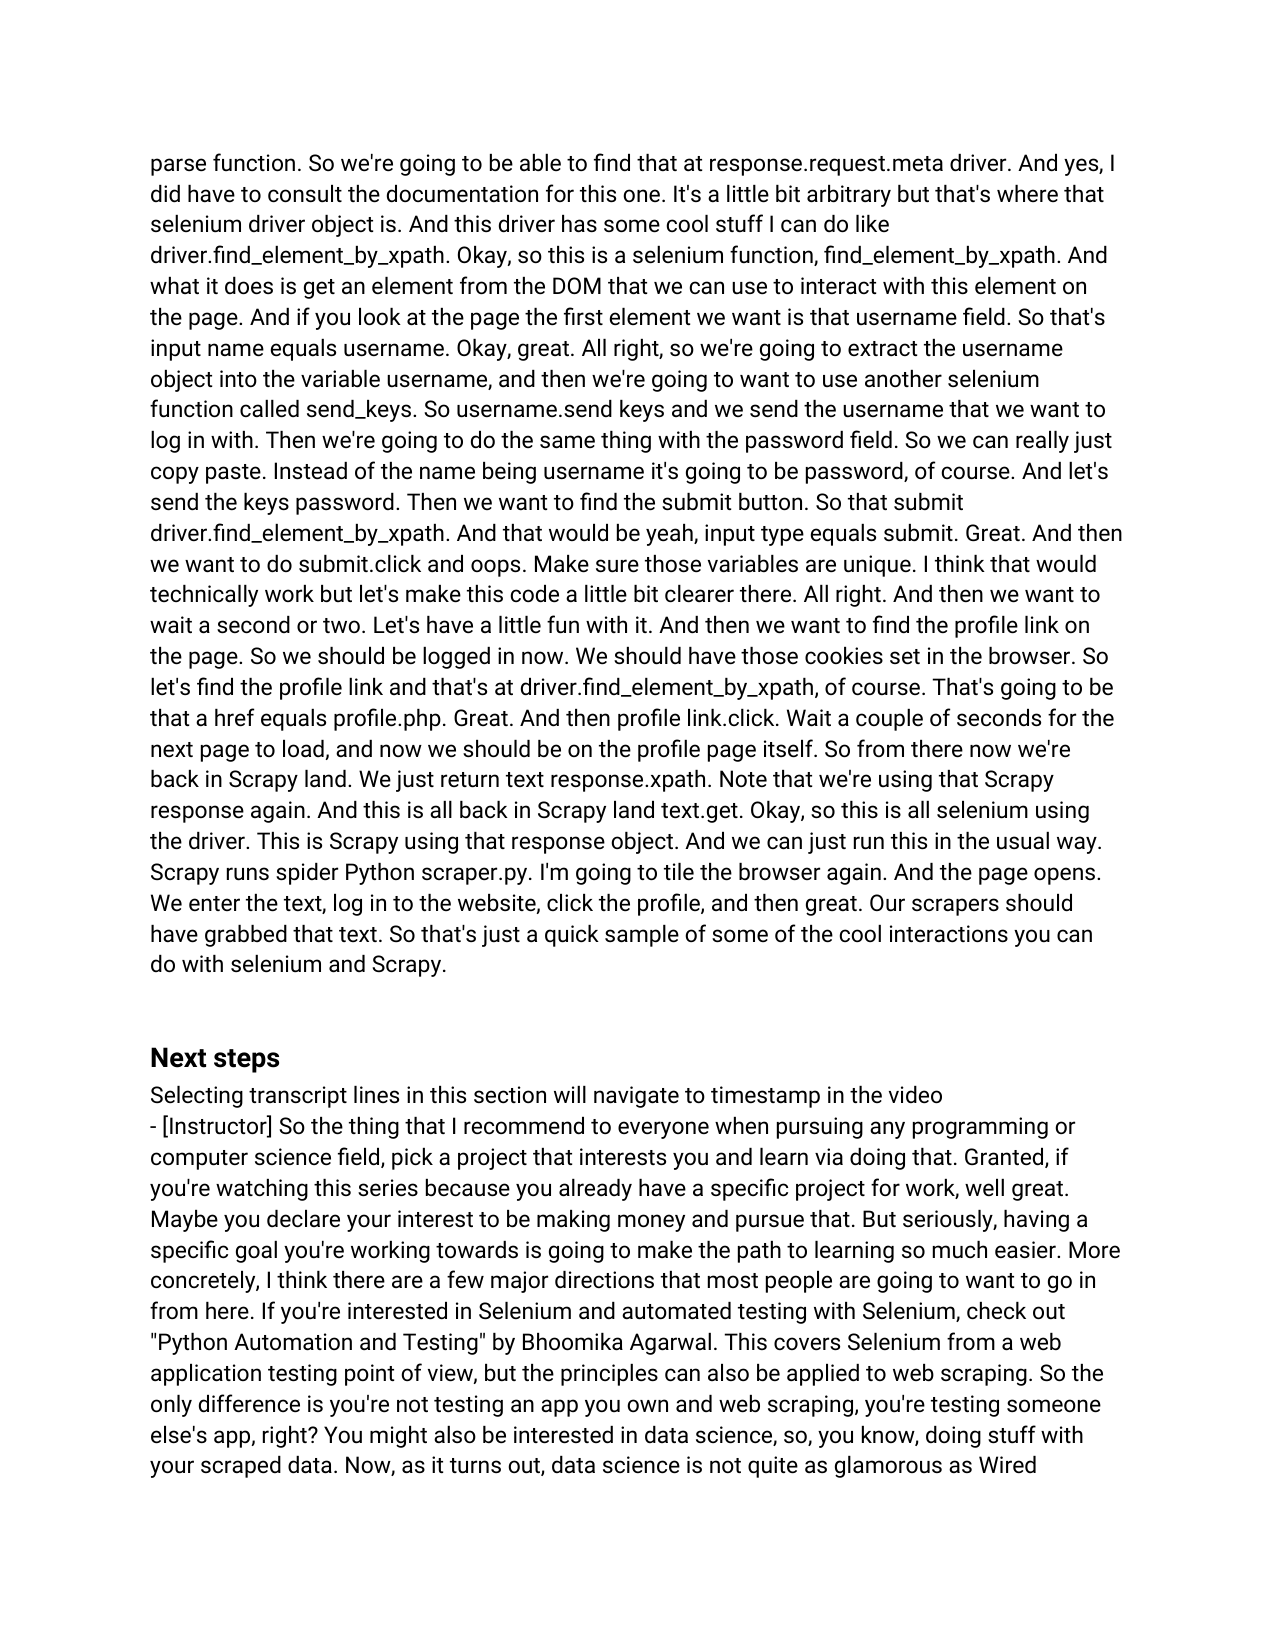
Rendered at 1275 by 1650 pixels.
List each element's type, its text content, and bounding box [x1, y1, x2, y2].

subtitle Next steps [150, 1042, 1125, 1074]
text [150, 1113, 1125, 1479]
text Selecting transcript lines in this section will navigate to timestamp in the video [150, 1083, 1125, 1109]
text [150, 150, 1125, 978]
